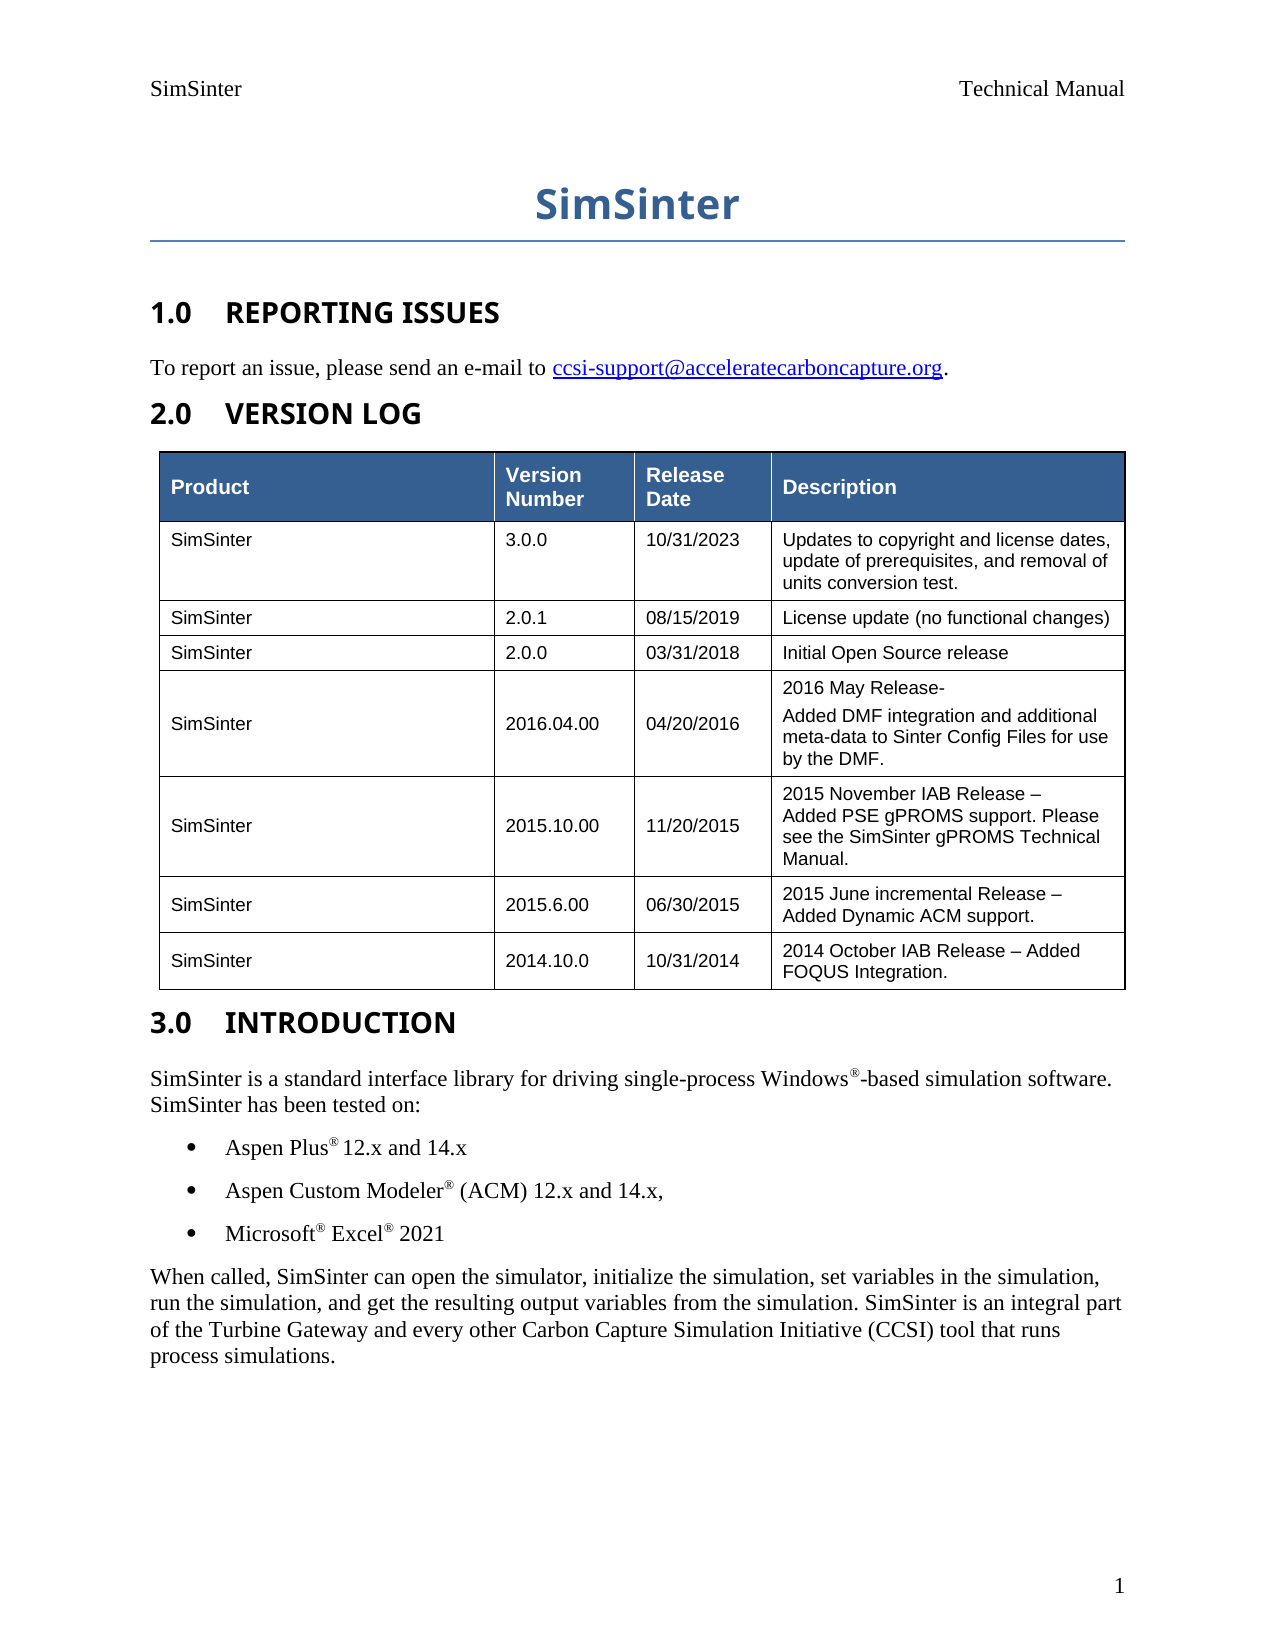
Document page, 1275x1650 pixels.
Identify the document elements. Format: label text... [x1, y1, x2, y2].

subtitle Version Log [150, 393, 1125, 433]
table_cell 2.0.1 [495, 601, 634, 634]
text When called, SimSinter can open the simulator, initialize the simulation, set variables in the simulation, run the simulation, and get the resulting output variables from the simulation. SimSinter is an integral part of the Turbine Gateway and every other Carbon Capture Simulation Initiative (CCSI) tool that runs process simulations. [150, 1263, 1125, 1368]
table_cell License update (no functional changes) [772, 601, 1124, 634]
table_cell SimSinter [160, 777, 494, 876]
table_cell 3.0.0 [495, 522, 634, 599]
table_header Version Number [495, 453, 634, 521]
table_cell 06/30/2015 [635, 877, 771, 932]
table_cell 2016 May Release- Added DMF integration and additional meta-data to Sinter Config Files for use by the DMF. [772, 671, 1124, 776]
table_header Release Date [635, 453, 771, 521]
table_cell 2015.6.00 [495, 877, 634, 932]
list Aspen Plus® 12.x and 14.x [187, 1134, 1125, 1160]
text To report an issue, please send an e-mail to ccsi-support@acceleratecarboncapture.org. [150, 354, 1125, 381]
title SimSinter [150, 175, 1125, 240]
subtitle Introduction [150, 1002, 1125, 1042]
list Aspen Custom Modeler® (ACM) 12.x and 14.x, [187, 1177, 1125, 1203]
table_cell 03/31/2018 [635, 636, 771, 670]
table_cell SimSinter [160, 601, 494, 634]
list Microsoft® Excel® 2021 [187, 1220, 1125, 1246]
text SimSinter is a standard interface library for driving single-process Windows®-based simulation software. SimSinter has been tested on: [150, 1065, 1125, 1117]
table_cell SimSinter [160, 522, 494, 599]
table_cell 2014 October IAB Release – Added FOQUS Integration. [772, 933, 1124, 989]
table_cell SimSinter [160, 636, 494, 670]
table_cell 11/20/2015 [635, 777, 771, 876]
table_cell 2.0.0 [495, 636, 634, 670]
table_cell SimSinter [160, 671, 494, 776]
table_cell 10/31/2014 [635, 933, 771, 989]
table_cell Initial Open Source release [772, 636, 1124, 670]
table_header Description [772, 453, 1124, 521]
subtitle Reporting Issues [150, 292, 1125, 332]
table_cell 08/15/2019 [635, 601, 771, 634]
table_header Product [160, 453, 494, 521]
table_cell 04/20/2016 [635, 671, 771, 776]
table_cell SimSinter [160, 933, 494, 989]
table_cell 10/31/2023 [635, 522, 771, 599]
table_cell 2015 June incremental Release – Added Dynamic ACM support. [772, 877, 1124, 932]
table_cell SimSinter [160, 877, 494, 932]
table_cell 2014.10.0 [495, 933, 634, 989]
table_cell Updates to copyright and license dates, update of prerequisites, and removal of units conversion test. [772, 522, 1124, 599]
table_cell 2015.10.00 [495, 777, 634, 876]
table_cell 2015 November IAB Release – Added PSE gPROMS support. Please see the SimSinter gPROMS Technical Manual. [772, 777, 1124, 876]
table_cell 2016.04.00 [495, 671, 634, 776]
